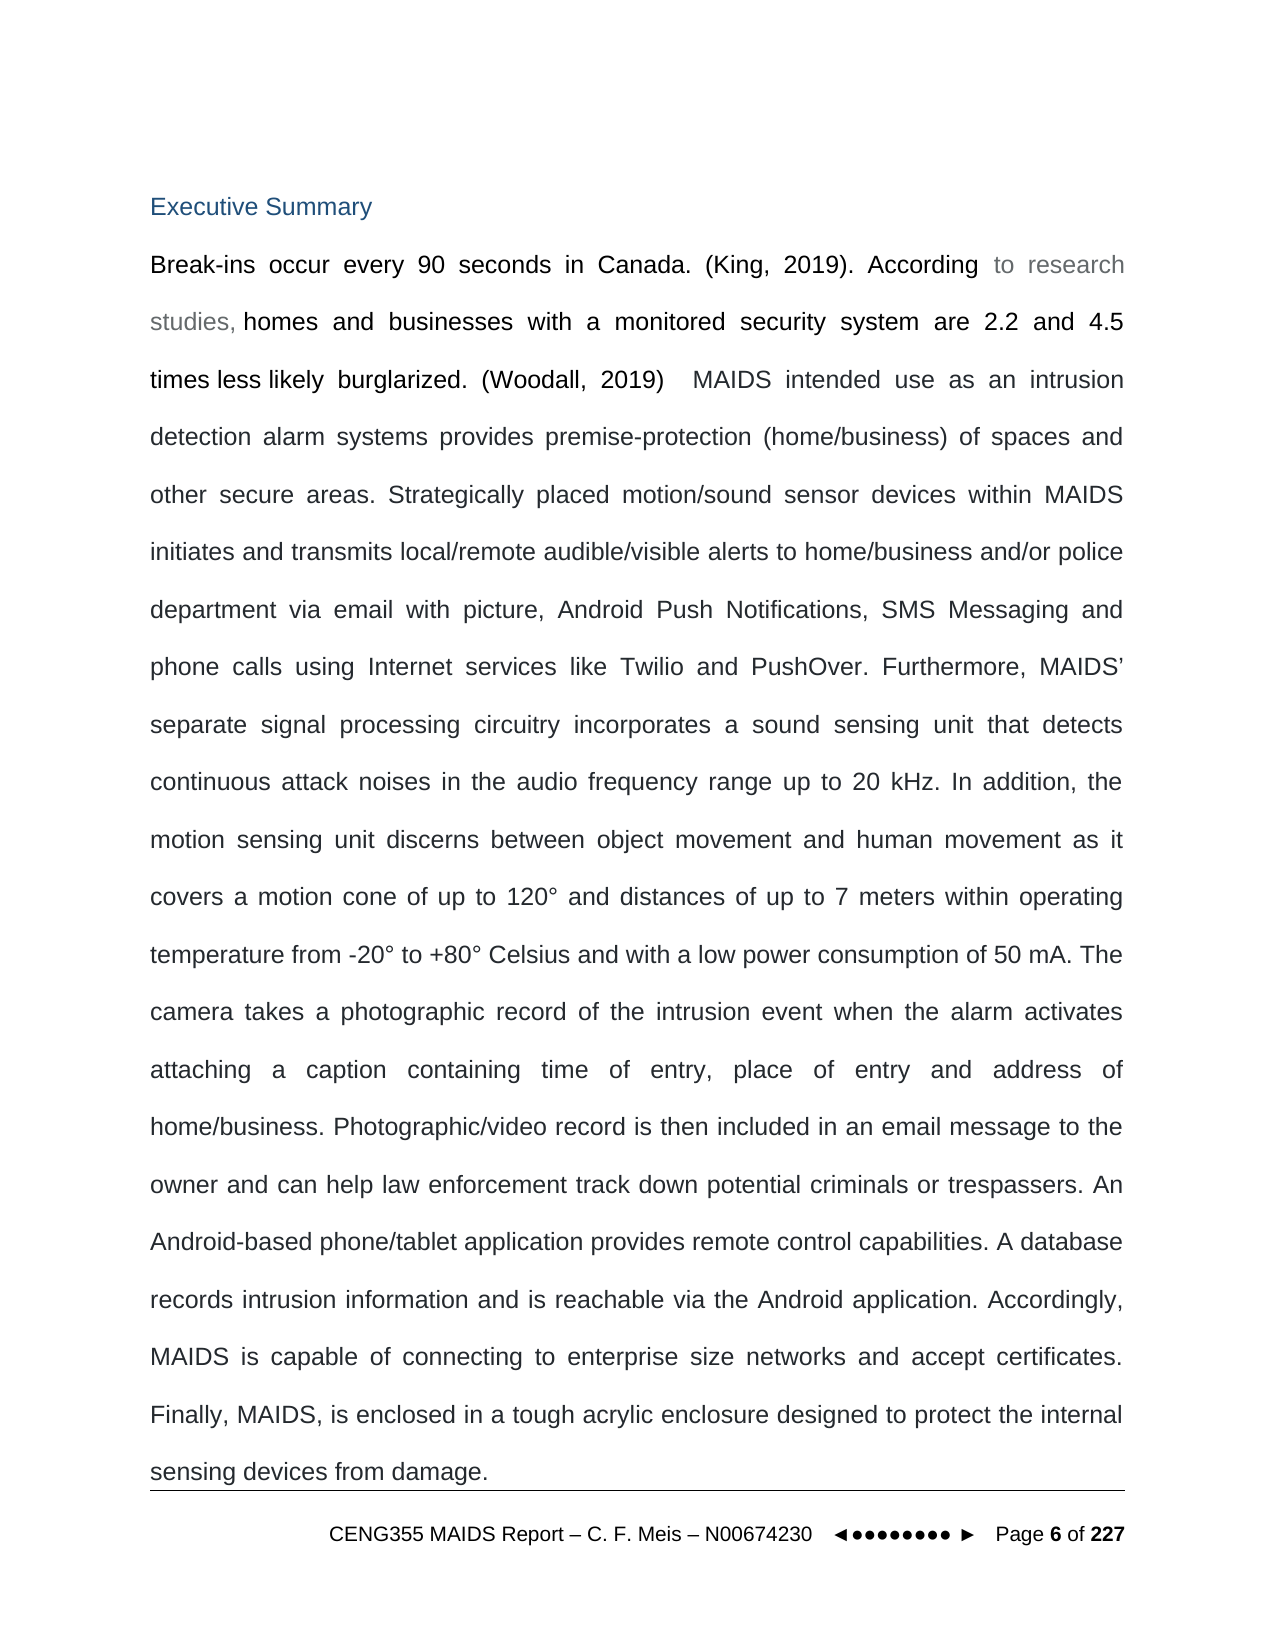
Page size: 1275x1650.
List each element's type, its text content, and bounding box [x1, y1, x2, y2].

subtitle Executive Summary [150, 192, 1125, 220]
text Break-ins occur every 90 seconds in Canada. (King, 2019). According to research studies, homes and businesses with a monitored security system are 2.2 and 4.5 times less likely burglarized. (Woodall, 2019) MAIDS intended use as an intrusion detection alarm systems provides premise-protection (home/business) of spaces and other secure areas. Strategically placed motion/sound sensor devices within MAIDS initiates and transmits local/remote audible/visible alerts to home/business and/or police department via email with picture, Android Push Notifications, SMS Messaging and phone calls using Internet services like Twilio and PushOver. Furthermore, MAIDS’ separate signal processing circuitry incorporates a sound sensing unit that detects continuous attack noises in the audio frequency range up to 20 kHz. In addition, the motion sensing unit discerns between object movement and human movement as it covers a motion cone of up to 120° and distances of up to 7 meters within operating temperature from -20° to +80° Celsius and with a low power consumption of 50 mA. The camera takes a photographic record of the intrusion event when the alarm activates attaching a caption containing time of entry, place of entry and address of home/business. Photographic/video record is then included in an email message to the owner and can help law enforcement track down potential criminals or trespassers. An Android-based phone/tablet application provides remote control capabilities. A database records intrusion information and is reachable via the Android application. Accordingly, MAIDS is capable of connecting to enterprise size networks and accept certificates. Finally, MAIDS, is enclosed in a tough acrylic enclosure designed to protect the internal sensing devices from damage. [150, 336, 1125, 1486]
